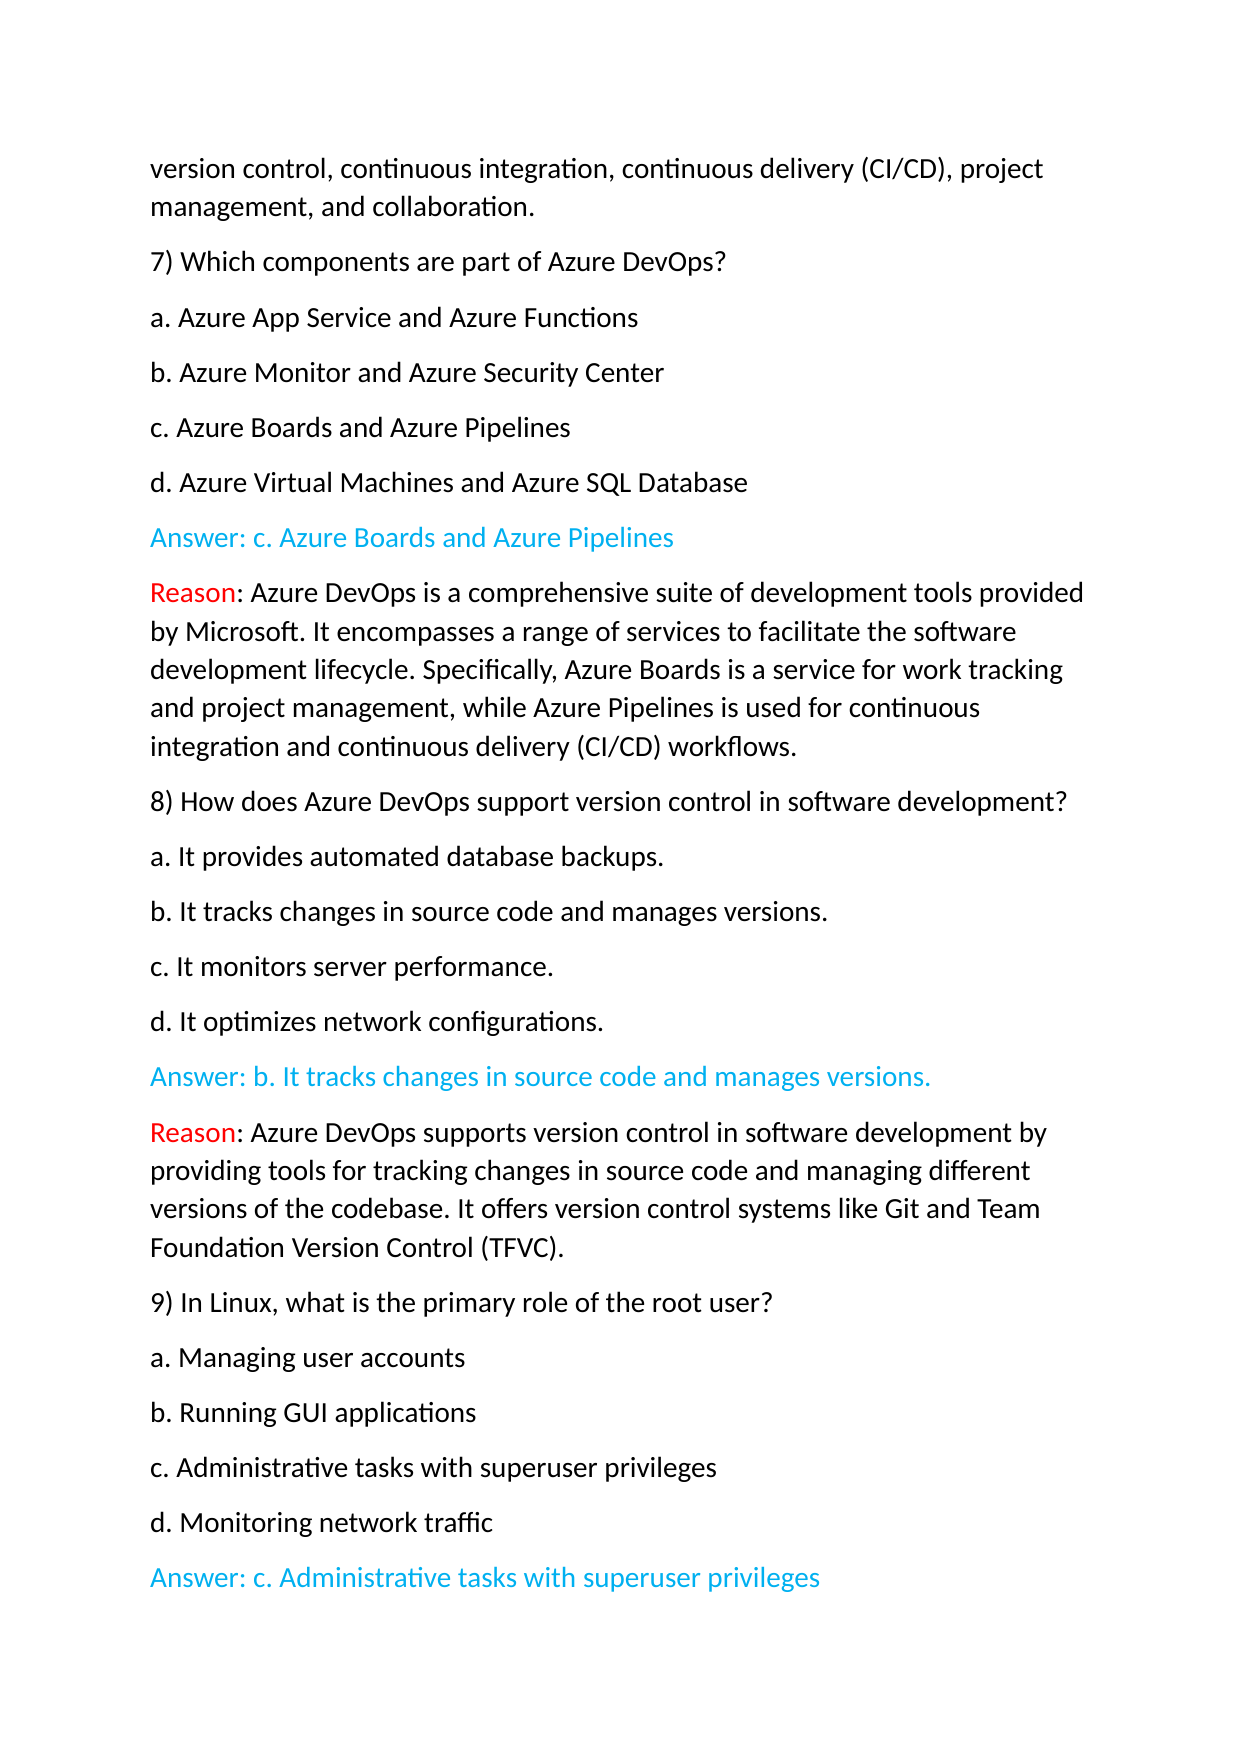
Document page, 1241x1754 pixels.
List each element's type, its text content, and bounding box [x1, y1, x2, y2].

text b. Running GUI applications [150, 1394, 1090, 1430]
text b. Azure Monitor and Azure Security Center [150, 354, 1090, 389]
text d. It optimizes network configurations. [150, 1003, 1090, 1039]
text a. Azure App Service and Azure Functions [150, 299, 1090, 334]
text a. It provides automated database backups. [150, 838, 1090, 874]
text c. Azure Boards and Azure Pipelines [150, 409, 1090, 444]
text c. It monitors server performance. [150, 948, 1090, 984]
text 9) In Linux, what is the primary role of the root user? [150, 1284, 1090, 1320]
text a. Managing user accounts [150, 1339, 1090, 1375]
text 8) How does Azure DevOps support version control in software development? [150, 783, 1090, 819]
text Answer: c. Administrative tasks with superuser privileges [150, 1559, 1090, 1595]
text d. Monitoring network traffic [150, 1504, 1090, 1540]
text b. It tracks changes in source code and manages versions. [150, 893, 1090, 929]
text Reason: Azure DevOps is a comprehensive suite of development tools provided by Microsoft. It encompasses a range of services to facilitate the software development lifecycle. Specifically, Azure Boards is a service for work tracking and project management, while Azure Pipelines is used for continuous integration and continuous delivery (CI/CD) workflows. [150, 574, 1090, 763]
text 7) Which components are part of Azure DevOps? [150, 243, 1090, 279]
text c. Administrative tasks with superuser privileges [150, 1449, 1090, 1485]
text Answer: c. Azure Boards and Azure Pipelines [150, 519, 1090, 555]
text Answer: b. It tracks changes in source code and manages versions. [150, 1058, 1090, 1094]
text d. Azure Virtual Machines and Azure SQL Database [150, 464, 1090, 499]
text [150, 150, 1090, 224]
text Reason: Azure DevOps supports version control in software development by providing tools for tracking changes in source code and managing different versions of the codebase. It offers version control systems like Git and Team Foundation Version Control (TFVC). [150, 1114, 1090, 1264]
